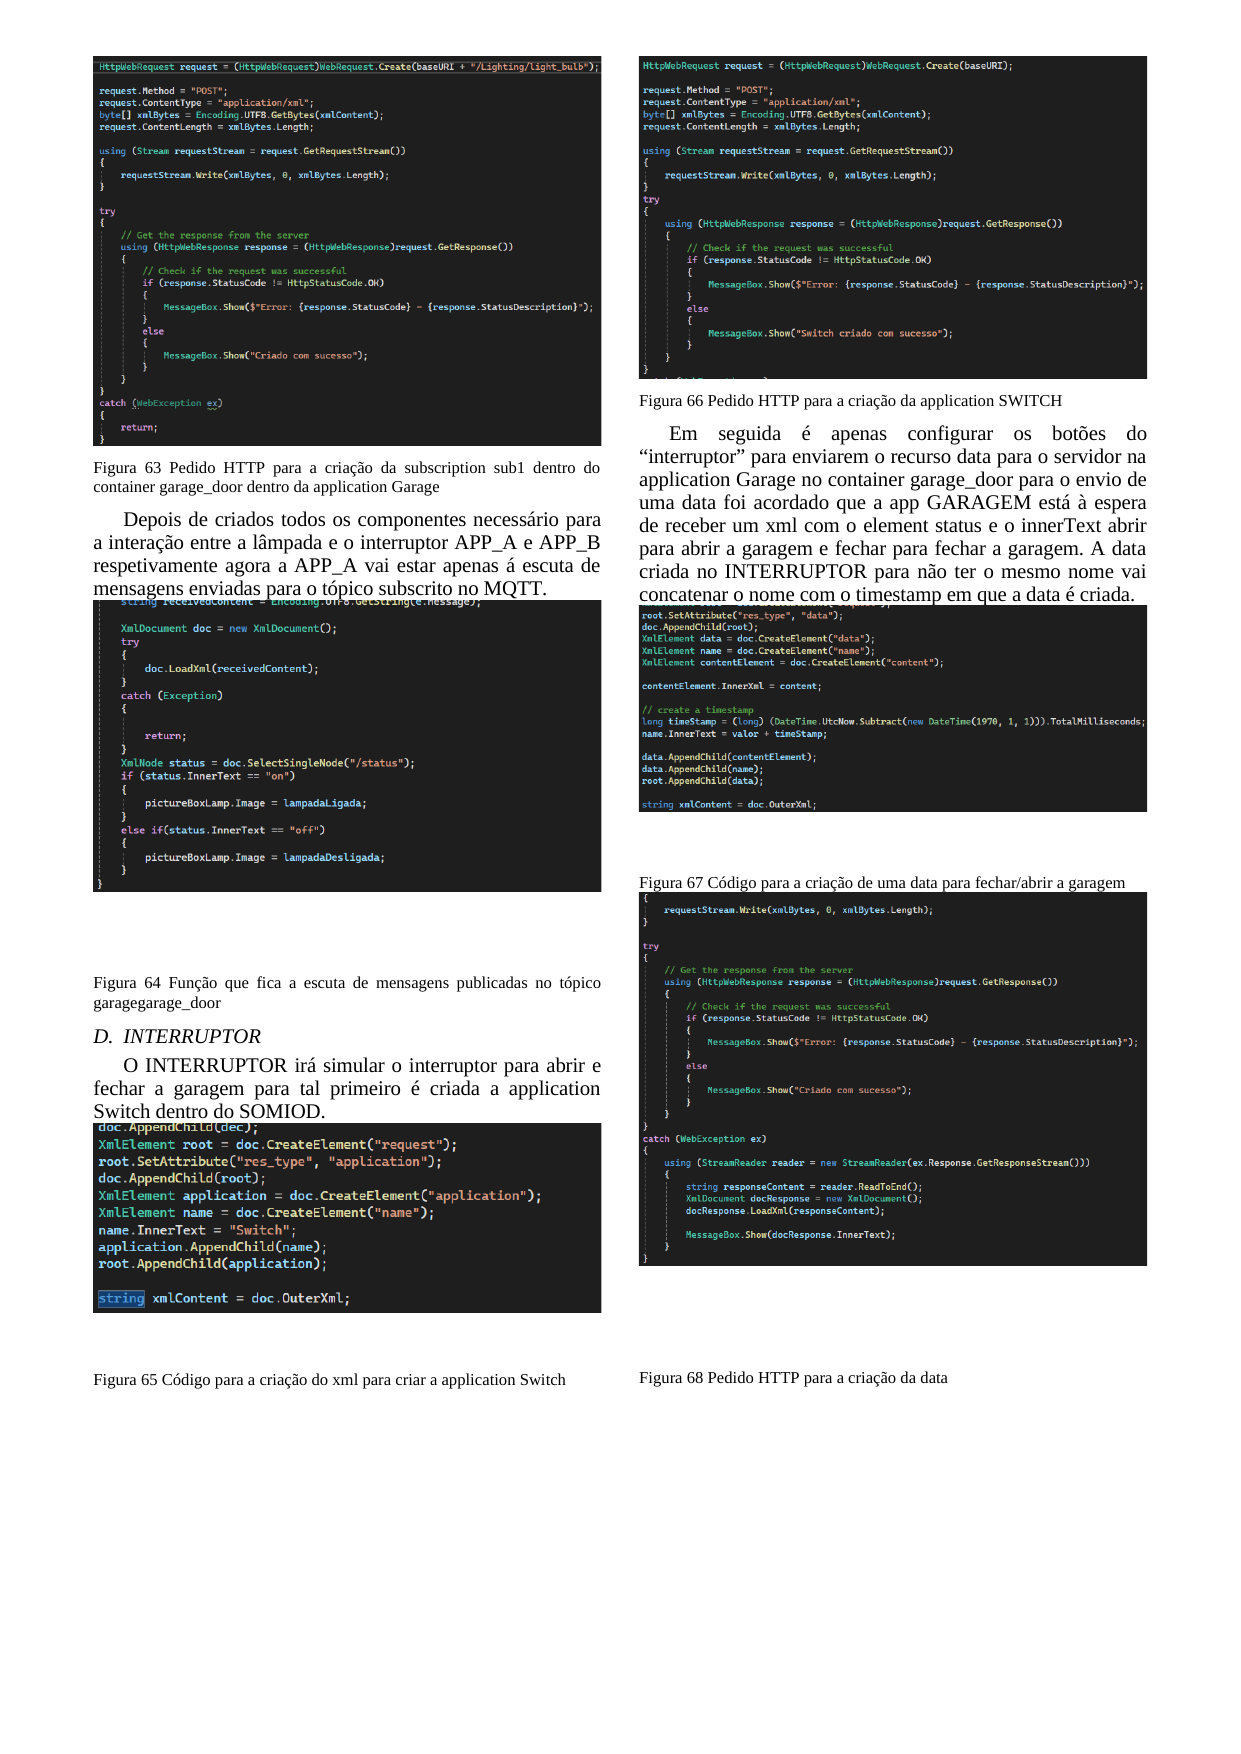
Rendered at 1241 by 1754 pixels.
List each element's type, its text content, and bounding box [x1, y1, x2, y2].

picture [638, 56, 1148, 379]
text Figura 63 Pedido HTTP para a criação da subscription sub1 dentro do container garage_door dentro da application Garage [93, 458, 601, 496]
text Figura 68 Pedido HTTP para a criação da data [639, 1368, 1147, 1387]
picture [93, 600, 602, 892]
text O INTERRUPTOR irá simular o interruptor para abrir e fechar a garagem para tal primeiro é criada a application Switch dentro do SOMIOD. [93, 1054, 601, 1123]
text Figura 66 Pedido HTTP para a criação da application SWITCH [639, 391, 1147, 410]
text Em seguida é apenas configurar os botões do “interruptor” para enviarem o recurso data para o servidor na application Garage no container garage_door para o envio de uma data foi acordado que a app GARAGEM está à espera de receber um xml com o element status e o innerText abrir para abrir a garagem e fechar para fechar a garagem. A data criada no INTERRUPTOR para não ter o mesmo nome vai concatenar o nome com o timestamp em que a data é criada. [639, 422, 1147, 605]
picture [93, 56, 602, 446]
picture [638, 892, 1148, 1266]
picture [638, 605, 1148, 812]
text Figura 67 Código para a criação de uma data para fechar/abrir a garagem [639, 873, 1147, 892]
picture [93, 1123, 602, 1313]
subtitle INTERRUPTOR [93, 1024, 601, 1048]
text Figura 64 Função que fica a escuta de mensagens publicadas no tópico garagegarage_door [93, 973, 601, 1012]
text Figura 65 Código para a criação do xml para criar a application Switch [93, 1370, 601, 1389]
text Depois de criados todos os componentes necessário para a interação entre a lâmpada e o interruptor APP_A e APP_B respetivamente agora a APP_A vai estar apenas á escuta de mensagens enviadas para o tópico subscrito no MQTT. [93, 509, 601, 600]
